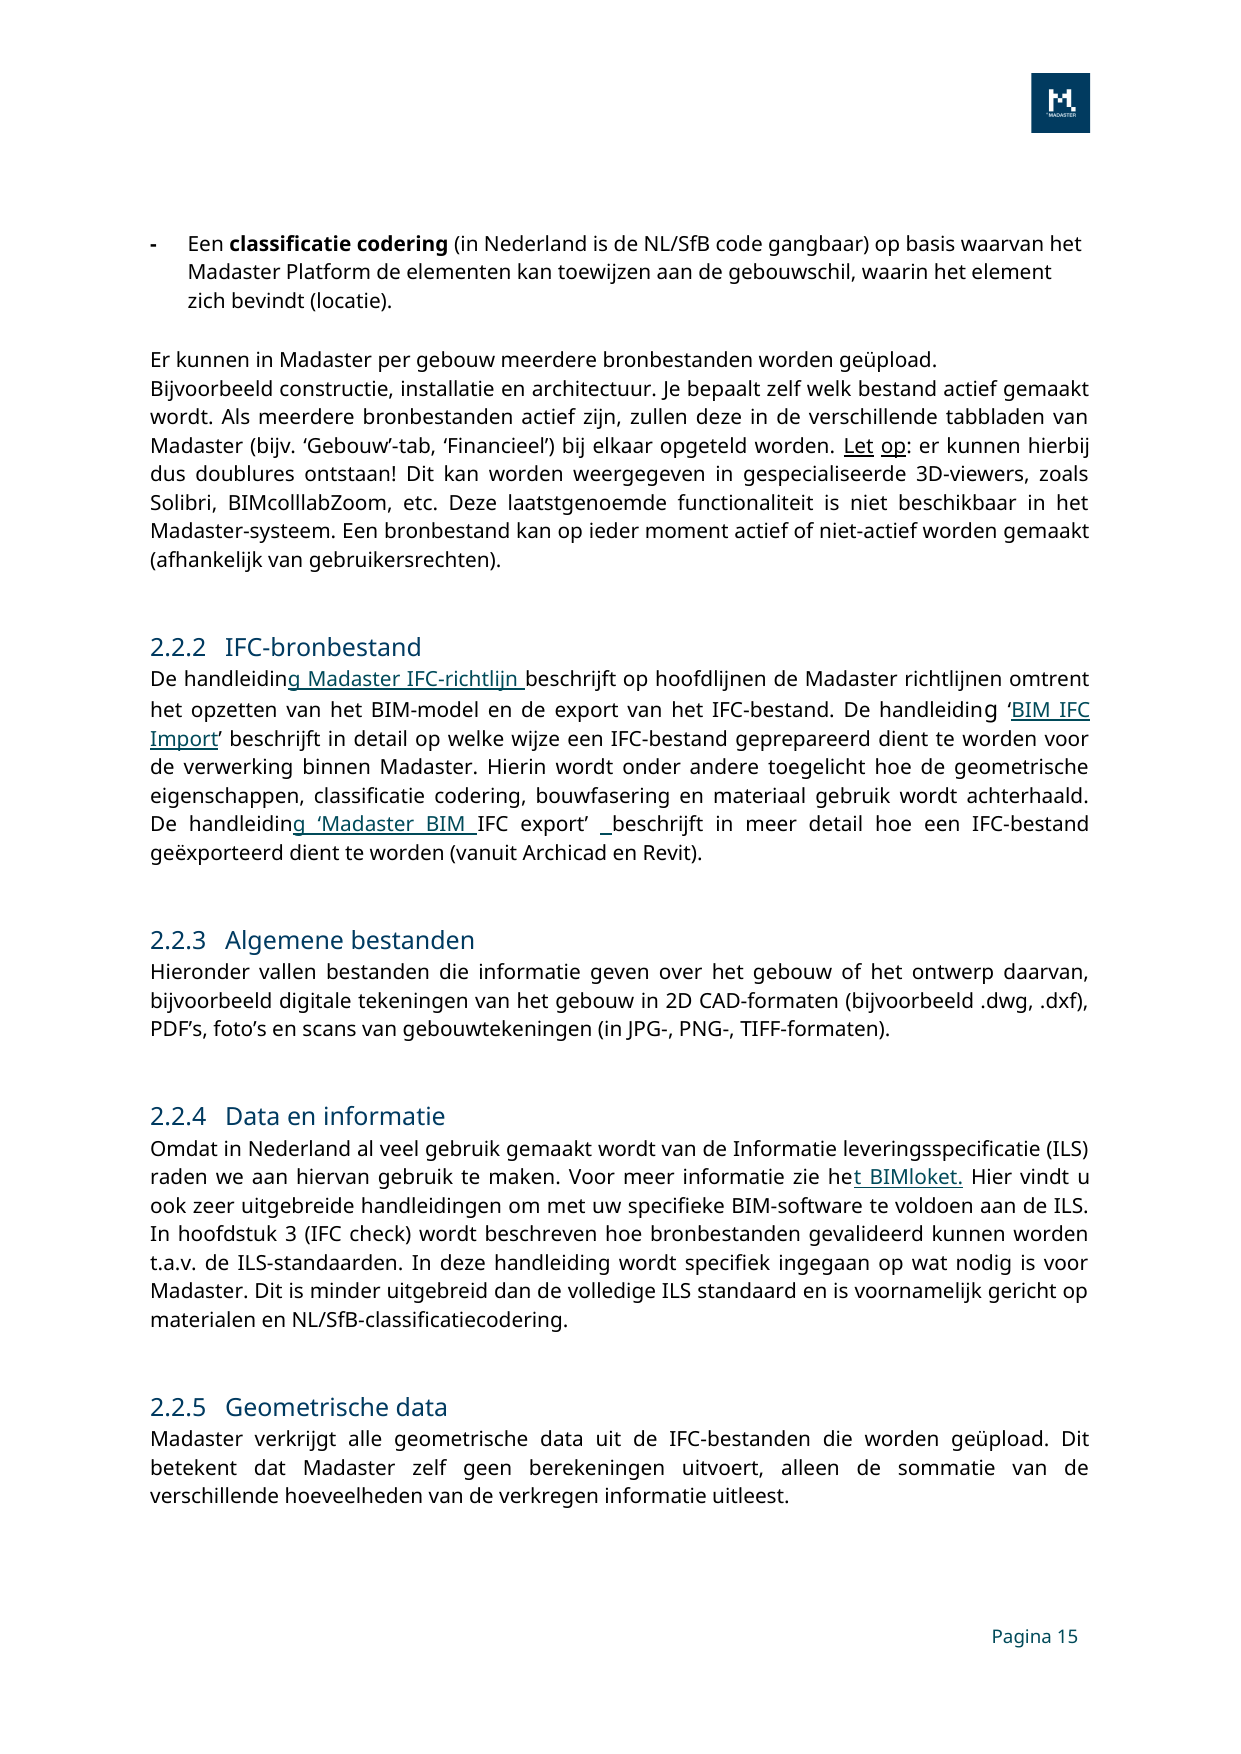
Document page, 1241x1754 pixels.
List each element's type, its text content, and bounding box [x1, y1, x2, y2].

text Madaster verkrijgt alle geometrische data uit de IFC-bestanden die worden geüpload. Dit betekent dat Madaster zelf geen berekeningen uitvoert, alleen de sommatie van de verschillende hoeveelheden van de verkregen informatie uitleest. [150, 1424, 1090, 1510]
subtitle 2.2.5 Geometrische data [150, 1389, 1090, 1423]
text Hieronder vallen bestanden die informatie geven over het gebouw of het ontwerp daarvan, bijvoorbeeld digitale tekeningen van het gebouw in 2D CAD-formaten (bijvoorbeeld .dwg, .dxf), PDF’s, foto’s en scans van gebouwtekeningen (in JPG-, PNG-, TIFF-formaten). [150, 957, 1090, 1043]
subtitle 2.2.2 IFC-bronbestand [150, 629, 1090, 663]
subtitle 2.2.3 Algemene bestanden [150, 922, 1090, 957]
picture [1031, 73, 1091, 133]
text Bijvoorbeeld constructie, installatie en architectuur. Je bepaalt zelf welk bestand actief gemaakt wordt. Als meerdere bronbestanden actief zijn, zullen deze in de verschillende tabbladen van Madaster (bijv. ‘Gebouw’-tab, ‘Financieel’) bij elkaar opgeteld worden. Let op: er kunnen hierbij dus doublures ontstaan! Dit kan worden weergegeven in gespecialiseerde 3D-viewers, zoals Solibri, BIMcolllabZoom, etc. Deze laatstgenoemde functionaliteit is niet beschikbaar in het Madaster-systeem. Een bronbestand kan op ieder moment actief of niet-actief worden gemaakt (afhankelijk van gebruikersrechten). [150, 374, 1090, 573]
subtitle 2.2.4 Data en informatie [150, 1099, 1090, 1133]
text Er kunnen in Madaster per gebouw meerdere bronbestanden worden geüpload. [150, 346, 1090, 374]
text Omdat in Nederland al veel gebruik gemaakt wordt van de Informatie leveringsspecificatie (ILS) raden we aan hiervan gebruik te maken. Voor meer informatie zie het BIMloket. Hier vindt u ook zeer uitgebreide handleidingen om met uw specifieke BIM-software te voldoen aan de ILS. In hoofdstuk 3 (IFC check) wordt beschreven hoe bronbestanden gevalideerd kunnen worden t.a.v. de ILS-standaarden. In deze handleiding wordt specifiek ingegaan op wat nodig is voor Madaster. Dit is minder uitgebreid dan de volledige ILS standaard en is voornamelijk gericht op materialen en NL/SfB-classificatiecodering. [150, 1134, 1090, 1333]
text De handleiding Madaster IFC-richtlijn beschrijft op hoofdlijnen de Madaster richtlijnen omtrent het opzetten van het BIM-model en de export van het IFC-bestand. De handleiding ‘BIM IFC Import’ beschrijft in detail op welke wijze een IFC-bestand geprepareerd dient te worden voor de verwerking binnen Madaster. Hierin wordt onder andere toegelicht hoe de geometrische eigenschappen, classificatie codering, bouwfasering en materiaal gebruik wordt achterhaald. De handleiding ‘Madaster BIM IFC export’ beschrijft in meer detail hoe een IFC-bestand geëxporteerd dient te worden (vanuit Archicad en Revit). [150, 664, 1090, 866]
list Een classificatie codering (in Nederland is de NL/SfB code gangbaar) op basis waarvan het Madaster Platform de elementen kan toewijzen aan de gebouwschil, waarin het element zich bevindt (locatie). [150, 229, 1090, 314]
